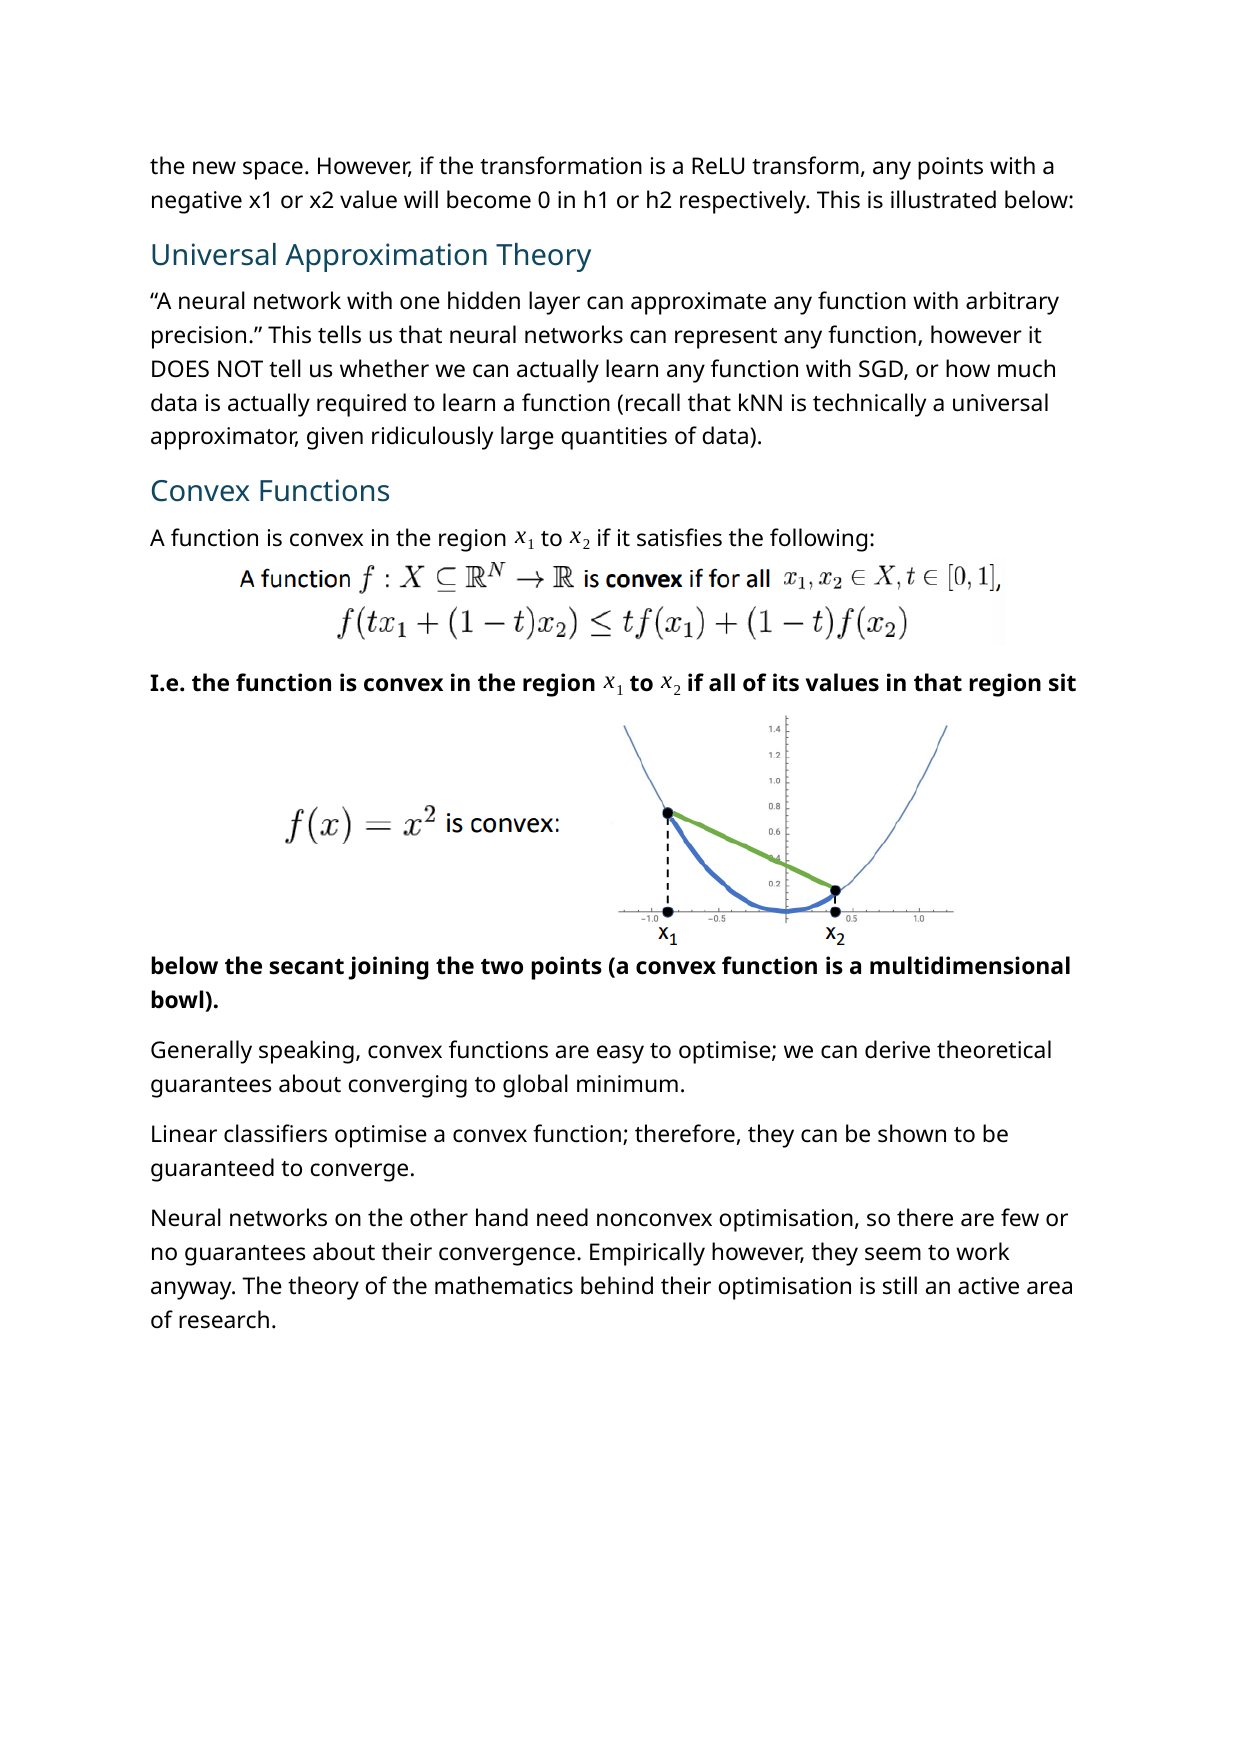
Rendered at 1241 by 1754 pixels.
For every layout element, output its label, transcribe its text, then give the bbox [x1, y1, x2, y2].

subtitle Universal Approximation Theory [150, 234, 1090, 274]
picture [235, 557, 1006, 646]
text Linear classifiers optimise a convex function; therefore, they can be shown to be guaranteed to converge. [150, 1118, 1090, 1183]
subtitle Convex Functions [150, 471, 1090, 510]
text Generally speaking, convex functions are easy to optimise; we can derive theoretical guarantees about converging to global minimum. [150, 1034, 1090, 1099]
text A function is convex in the region to if it satisfies the following: [150, 522, 1090, 553]
text “A neural network with one hidden layer can approximate any function with arbitrary precision.” This tells us that neural networks can represent any function, however it DOES NOT tell us whether we can actually learn any function with SGD, or how much data is actually required to learn a function (recall that kNN is technically a universal approximator, given ridiculously large quantities of data). [150, 285, 1090, 452]
text Consider transforming a bunch of classified points (blue and orange) from x1, x2 coordinate axes to h1, h2 coordinate axes. If the points are not linearly separable in the original space then if the transformation is linear, they will not be linearly separable in the new space. However, if the transformation is a ReLU transform, any points with a negative x1 or x2 value will become 0 in h1 or h2 respectively. This is illustrated below: [150, 150, 1090, 215]
text Neural networks on the other hand need nonconvex optimisation, so there are few or no guarantees about their convergence. Empirically however, they seem to work anyway. The theory of the mathematics behind their optimisation is still an active area of research. [150, 1202, 1090, 1335]
picture [281, 715, 959, 950]
